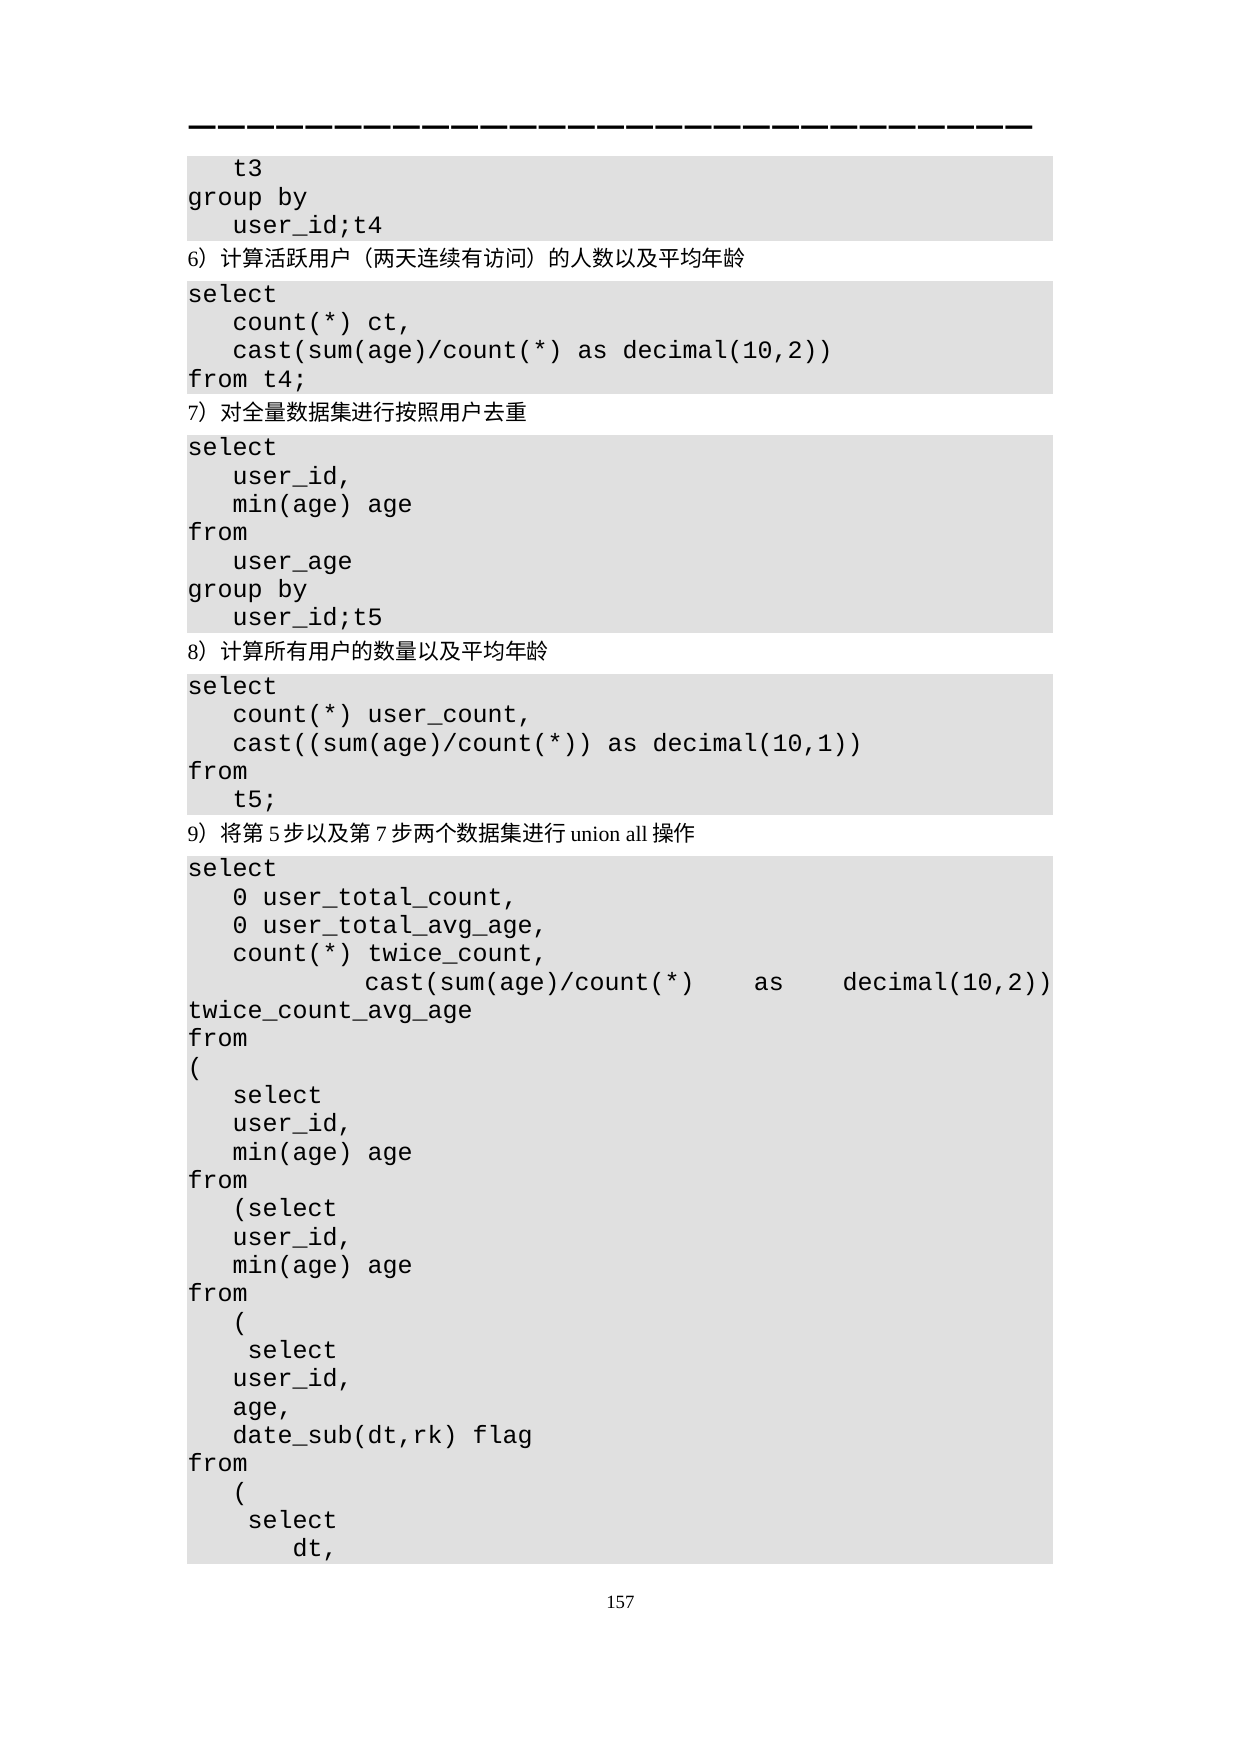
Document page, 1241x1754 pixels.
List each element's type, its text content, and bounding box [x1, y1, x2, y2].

text t3 [187, 156, 1053, 184]
text date_sub(dt,rk) flag [187, 1422, 1053, 1451]
text user_id, [187, 1111, 1053, 1139]
text cast(sum(age)/count(*) as decimal(10,2)) [187, 338, 1053, 366]
text user_id;t4 [187, 212, 1053, 241]
text 9）将第5步以及第7步两个数据集进行union all操作 [187, 815, 1053, 848]
text ( [187, 1479, 1053, 1507]
text user_id, [187, 1224, 1053, 1252]
text ( [187, 1054, 1053, 1082]
text group by [187, 184, 1053, 212]
text 7）对全量数据集进行按照用户去重 [187, 394, 1053, 427]
text 6）计算活跃用户（两天连续有访问）的人数以及平均年龄 [187, 241, 1053, 273]
text 0 user_total_avg_age, [187, 912, 1053, 941]
text from [187, 1167, 1053, 1196]
text from t4; [187, 366, 1053, 394]
text select [187, 1082, 1053, 1111]
text min(age) age [187, 1252, 1053, 1281]
text select [187, 1507, 1053, 1536]
text min(age) age [187, 492, 1053, 520]
text select [187, 674, 1053, 702]
text ( [187, 1309, 1053, 1337]
text cast((sum(age)/count(*)) as decimal(10,1)) [187, 730, 1053, 759]
text user_id, [187, 1366, 1053, 1394]
text from [187, 1026, 1053, 1054]
text user_id, [187, 463, 1053, 492]
text user_age [187, 548, 1053, 577]
text age, [187, 1394, 1053, 1422]
text cast(sum(age)/count(*) as decimal(10,2)) twice_count_avg_age [187, 969, 1053, 1026]
text min(age) age [187, 1139, 1053, 1167]
text from [187, 520, 1053, 548]
text select [187, 281, 1053, 309]
text from [187, 1281, 1053, 1309]
text select [187, 435, 1053, 463]
text (select [187, 1196, 1053, 1224]
text count(*) twice_count, [187, 941, 1053, 969]
text count(*) user_count, [187, 702, 1053, 730]
text group by [187, 577, 1053, 605]
text dt, [187, 1536, 1053, 1564]
text 0 user_total_count, [187, 884, 1053, 912]
text user_id;t5 [187, 605, 1053, 633]
text 8）计算所有用户的数量以及平均年龄 [187, 633, 1053, 666]
text select [187, 1337, 1053, 1366]
text select [187, 856, 1053, 884]
text count(*) ct, [187, 309, 1053, 338]
text from [187, 1451, 1053, 1479]
text from [187, 759, 1053, 787]
text t5; [187, 787, 1053, 815]
